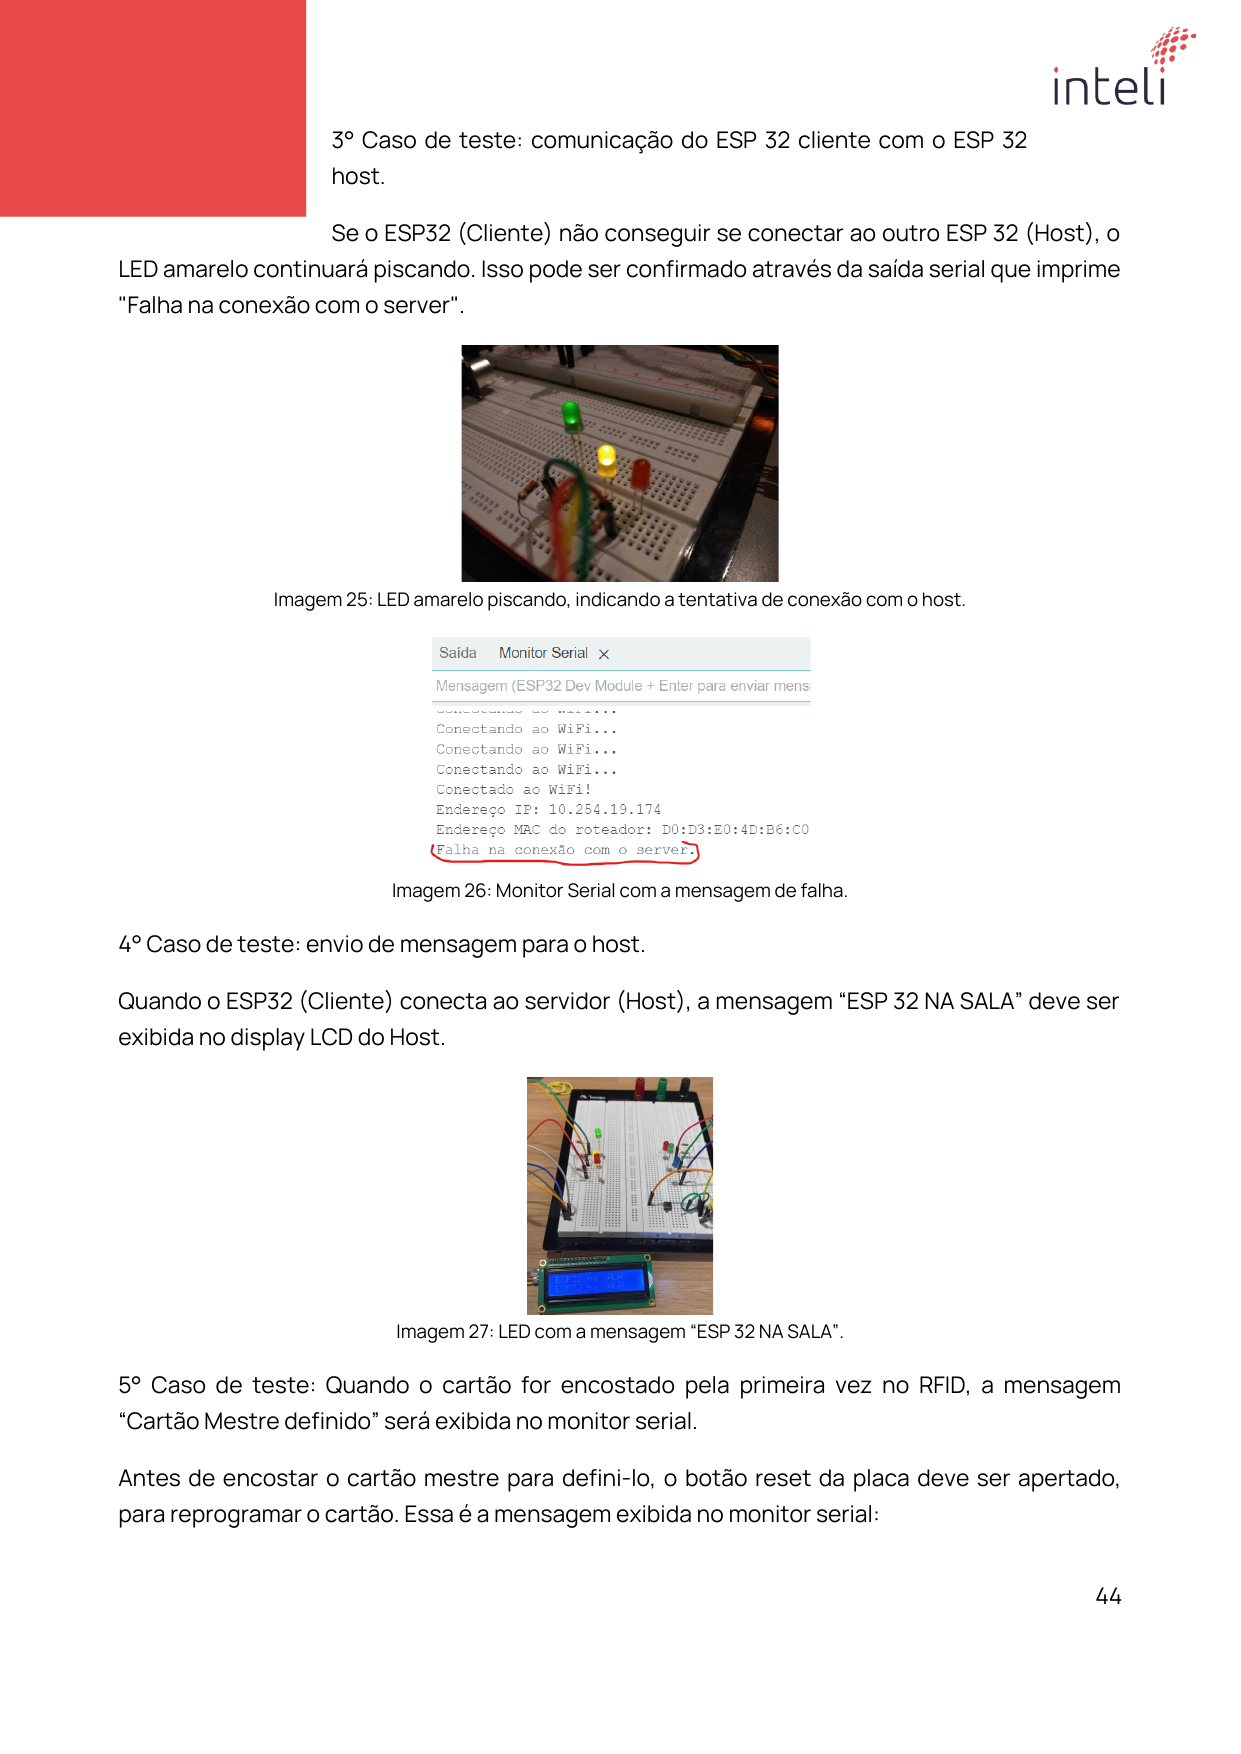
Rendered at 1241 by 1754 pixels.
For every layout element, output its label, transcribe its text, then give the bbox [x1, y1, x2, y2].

text Se o ESP32 (Cliente) não conseguir se conectar ao outro ESP 32 (Host), o LED amarelo continuará piscando. Isso pode ser confirmado através da saída serial que imprime "Falha na conexão com o server". [118, 217, 1122, 320]
text Imagem 26: Monitor Serial com a mensagem de falha. [118, 878, 1122, 903]
text Quando o ESP32 (Cliente) conecta ao servidor (Host), a mensagem “ESP 32 NA SALA” deve ser exibida no display LCD do Host. [118, 985, 1122, 1052]
picture [1054, 27, 1197, 105]
picture [429, 637, 811, 874]
text Imagem 25: LED amarelo piscando, indicando a tentativa de conexão com o host. [118, 587, 1122, 612]
text 3° Caso de teste: comunicação do ESP 32 cliente com o ESP 32 host. [118, 124, 1122, 191]
text Imagem 27: LED com a mensagem “ESP 32 NA SALA”. [118, 1319, 1122, 1344]
text 5° Caso de teste: Quando o cartão for encostado pela primeira vez no RFID, a mensagem “Cartão Mestre definido” será exibida no monitor serial. [118, 1369, 1122, 1436]
text Antes de encostar o cartão mestre para defini-lo, o botão reset da placa deve ser apertado, para reprogramar o cartão. Essa é a mensagem exibida no monitor serial: [118, 1462, 1122, 1529]
picture [527, 1077, 714, 1315]
picture [461, 345, 779, 582]
text 4° Caso de teste: envio de mensagem para o host. [118, 928, 1122, 959]
picture [0, 0, 307, 217]
